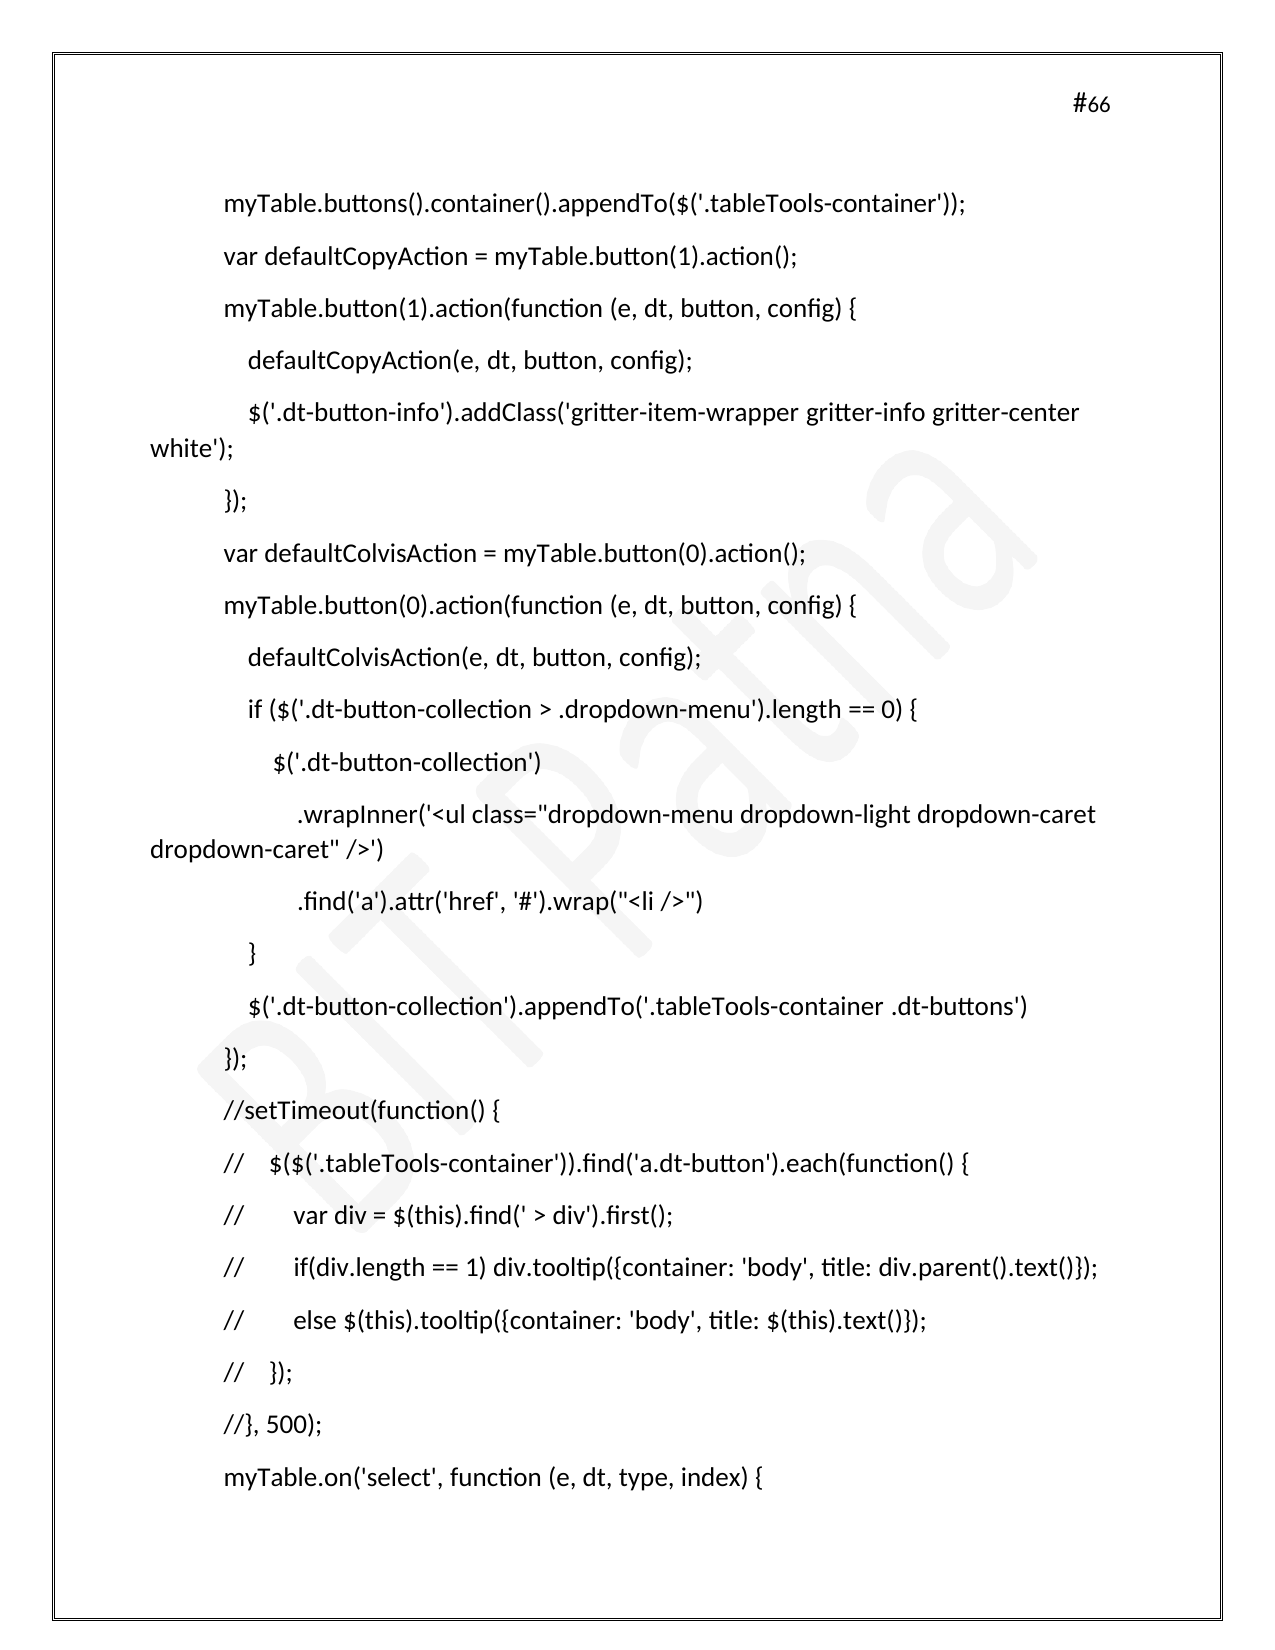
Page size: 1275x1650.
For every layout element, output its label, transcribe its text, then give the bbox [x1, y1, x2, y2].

text if ($('.dt-button-collection > .dropdown-menu').length == 0) { [248, 692, 1179, 725]
text white'); [150, 431, 1179, 464]
text }); [223, 1041, 1179, 1074]
text myTable.on('select', function (e, dt, type, index) { [223, 1460, 1179, 1493]
picture [197, 464, 1038, 797]
text //}, 500); [223, 1407, 1179, 1440]
text // var div = $(this).find(' > div').first(); [223, 1198, 1179, 1231]
text }); [223, 483, 1179, 516]
text $('.dt-button-info').addClass('gritter-item-wrapper gritter-info gritter-center [248, 395, 1179, 428]
text defaultColvisAction(e, dt, button, config); [248, 640, 1179, 673]
text .find('a').attr('href', '#').wrap("<li />") [297, 884, 1179, 917]
text } [248, 937, 1179, 969]
picture [197, 865, 1038, 1233]
text defaultCopyAction(e, dt, button, config); [248, 343, 1179, 376]
text // if(div.length == 1) div.tooltip({container: 'body', title: div.parent().text()}); [223, 1250, 1179, 1283]
text // }); [223, 1355, 1179, 1388]
text var defaultColvisAction = myTable.button(0).action(); myTable.button(0).action(function (e, dt, button, config) { [223, 536, 1179, 621]
text .wrapInner('<ul class="dropdown-menu dropdown-light dropdown-caret dropdown-caret" />') [150, 797, 1097, 865]
text // $($('.tableTools-container')).find('a.dt-button').each(function() { [223, 1146, 1179, 1179]
text $('.dt-button-collection') [272, 745, 1179, 778]
text $('.dt-button-collection').appendTo('.tableTools-container .dt-buttons') [248, 989, 1179, 1022]
text myTable.buttons().container().appendTo($('.tableTools-container')); var defaultCopyAction = myTable.button(1).action(); myTable.button(1).action(function (e, dt, button, config) { [223, 187, 986, 324]
text //setTimeout(function() { [223, 1093, 1179, 1126]
text // else $(this).tooltip({container: 'body', title: $(this).text()}); [223, 1303, 1179, 1336]
